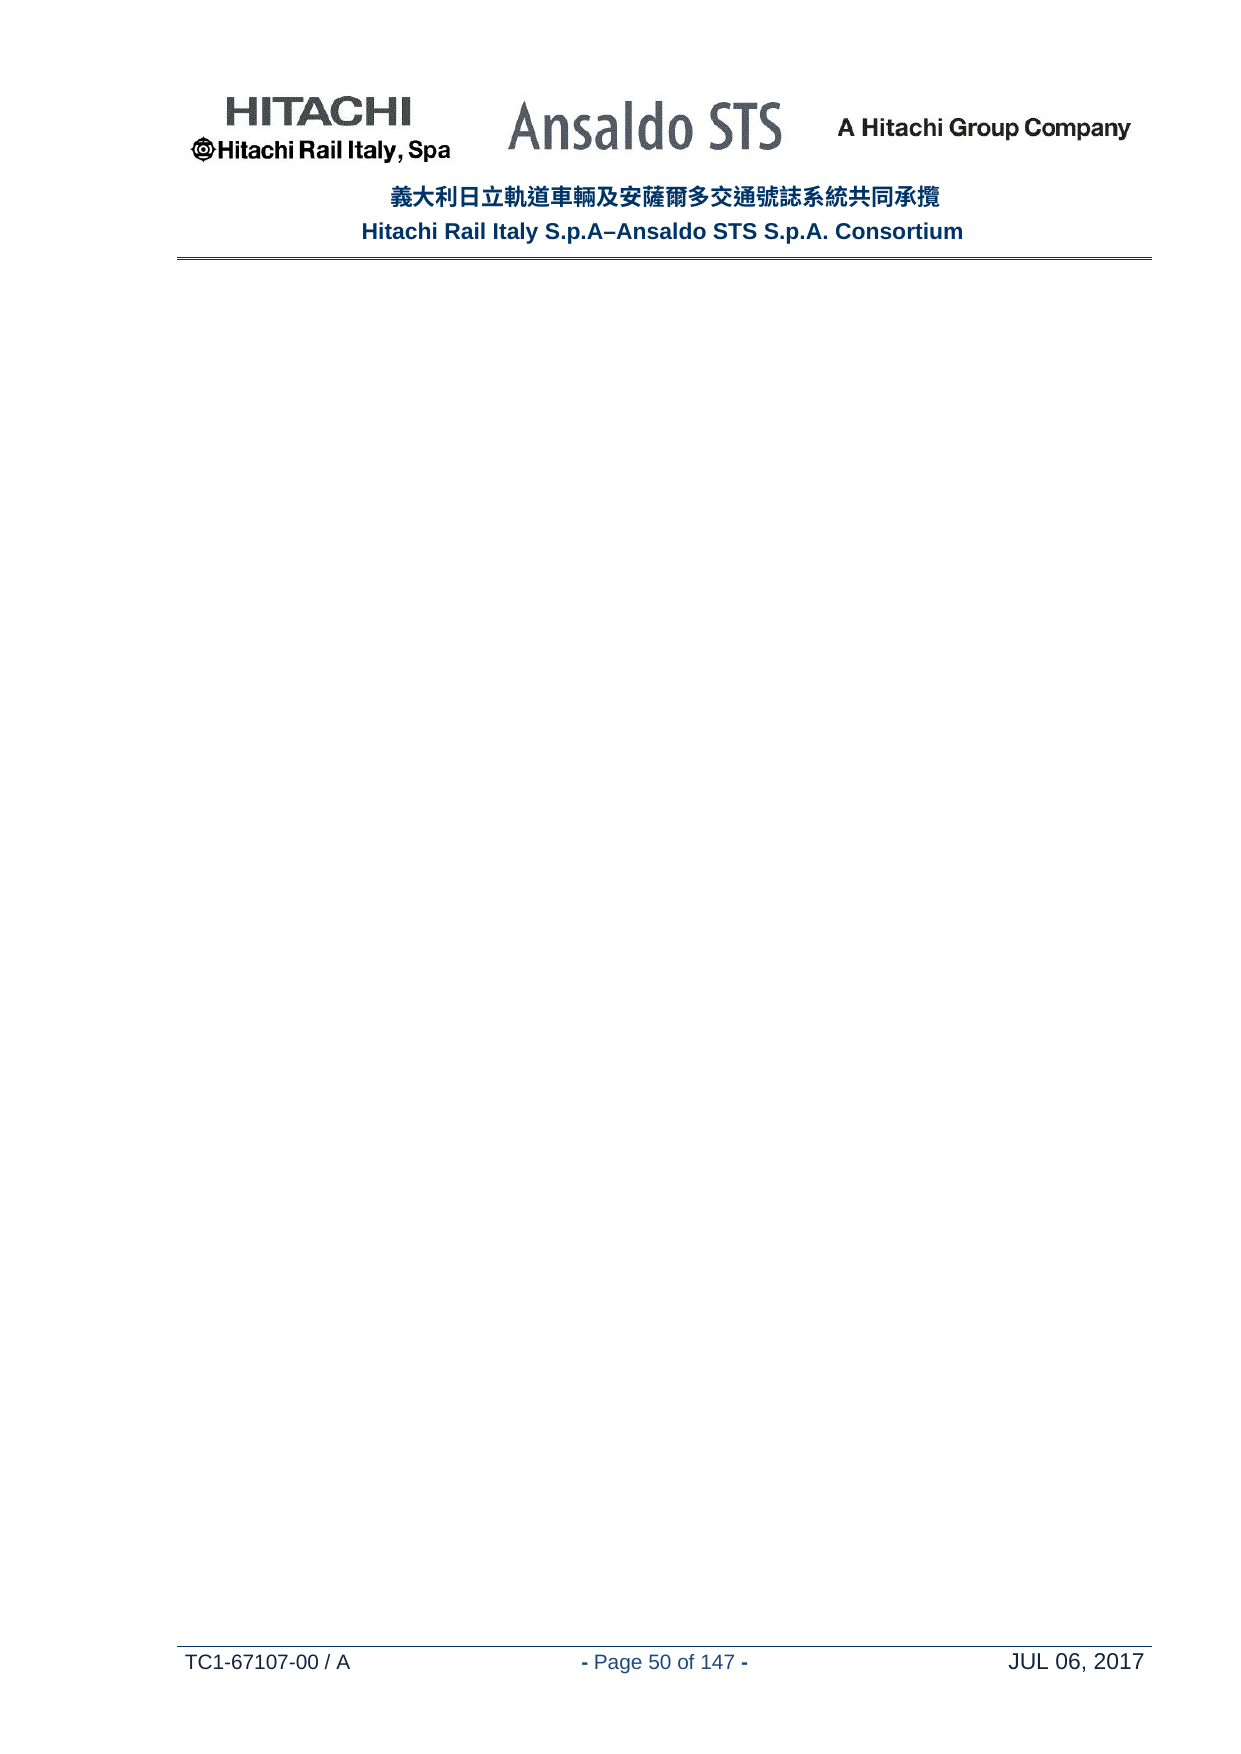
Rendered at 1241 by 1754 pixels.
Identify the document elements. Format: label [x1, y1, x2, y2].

picture [184, 88, 1146, 169]
